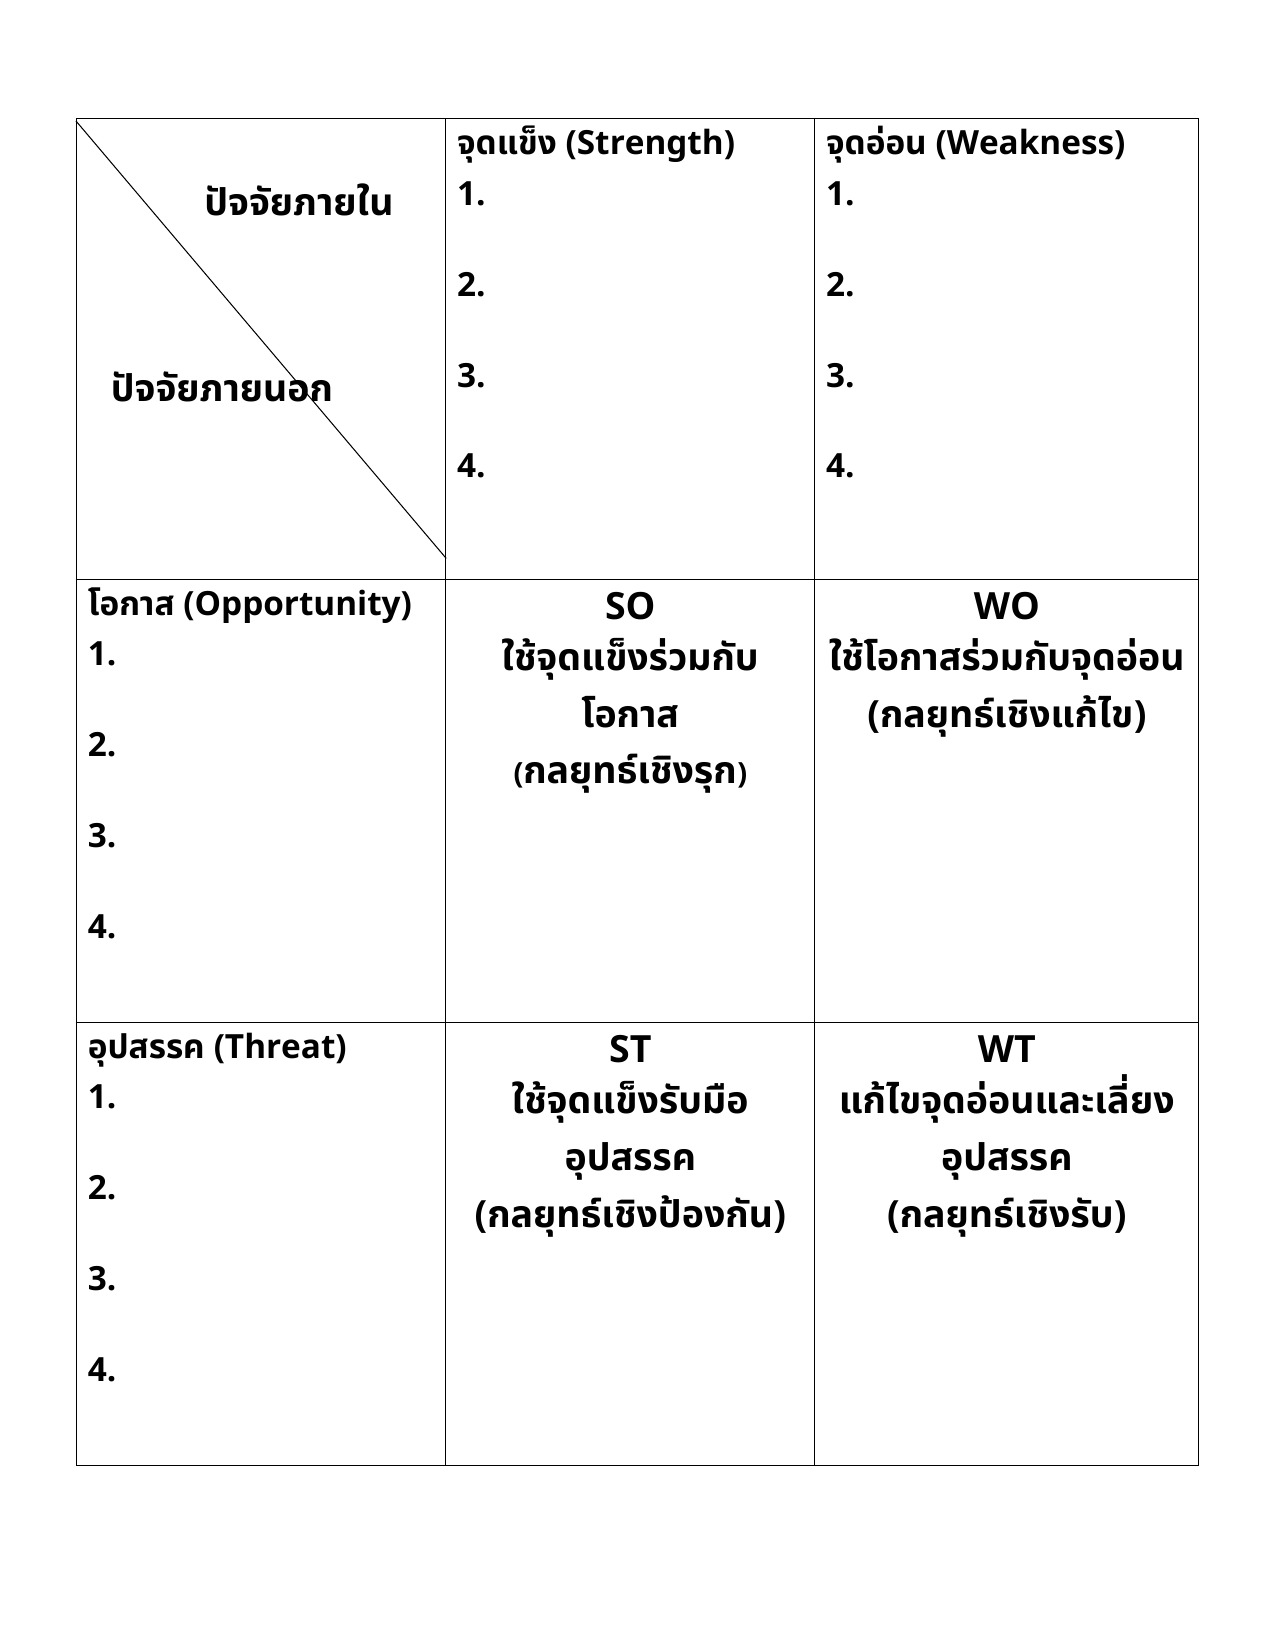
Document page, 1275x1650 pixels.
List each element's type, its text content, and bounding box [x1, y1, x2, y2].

table_cell โอกาส (Opportunity) 1. 2. 3. 4. [77, 580, 445, 1022]
table_header จุดอ่อน (Weakness) 1. 2. 3. 4. [815, 119, 1198, 578]
table_cell ST ใช้จุดแข็งรับมืออุปสรรค (กลยุทธ์เชิงป้องกัน) [446, 1023, 814, 1464]
table_header ปัจจัยภายใน ปัจจัยภายนอก [77, 119, 445, 554]
table_header จุดแข็ง (Strength) 1. 2. 3. 4. [446, 119, 814, 578]
table_cell อุปสรรค (Threat) 1. 2. 3. 4. [77, 1023, 445, 1464]
table_cell WO ใช้โอกาสร่วมกับจุดอ่อน (กลยุทธ์เชิงแก้ไข) [815, 580, 1198, 1022]
table_cell SO ใช้จุดแข็งร่วมกับโอกาส (กลยุทธ์เชิงรุก) [446, 580, 814, 1022]
table_cell WT แก้ไขจุดอ่อนและเลี่ยงอุปสรรค (กลยุทธ์เชิงรับ) [815, 1023, 1198, 1464]
table_header ปัจจัยภายใน ปัจจัยภายนอก [77, 125, 445, 578]
